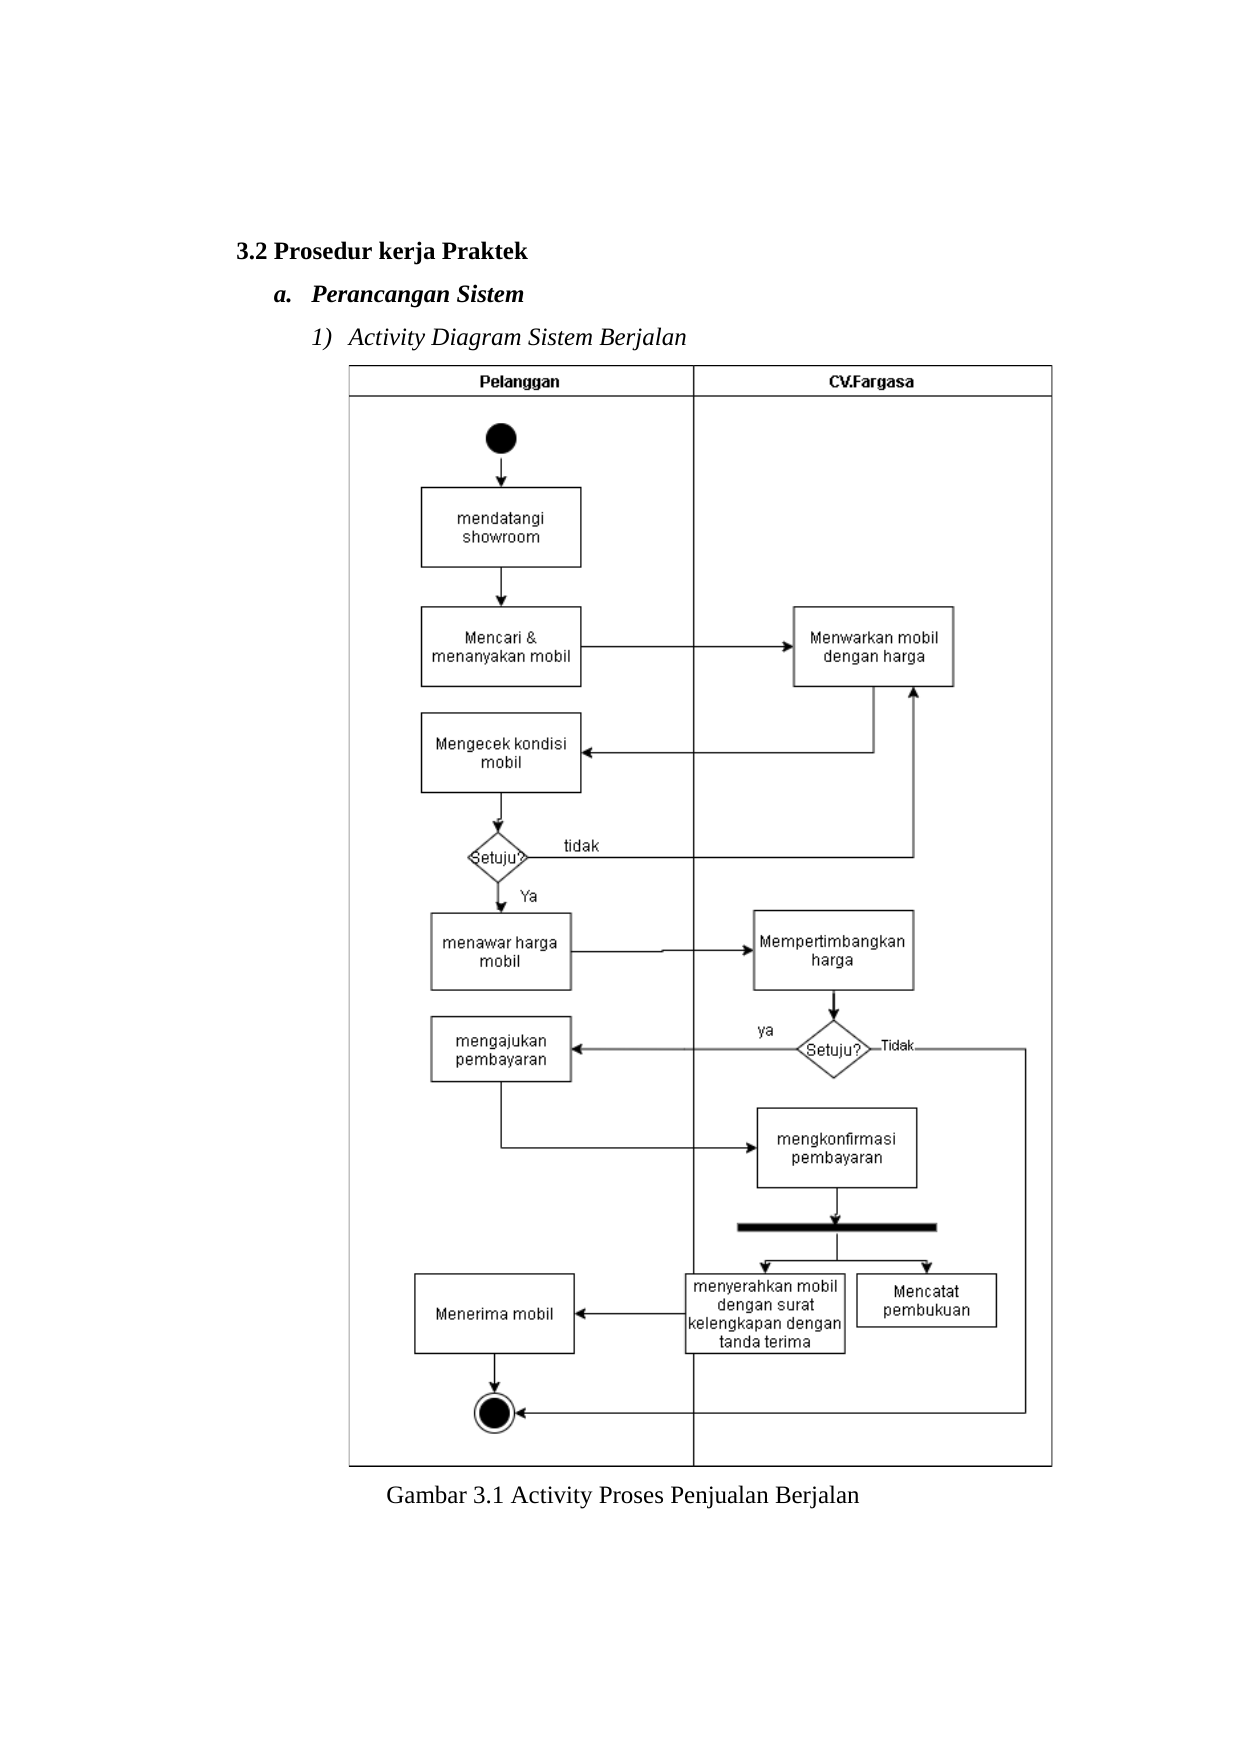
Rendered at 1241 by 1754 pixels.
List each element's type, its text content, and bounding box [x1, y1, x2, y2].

list Activity Diagram Sistem Berjalan [311, 322, 1063, 351]
list Gambar 3.1 Activity Proses Penjualan Berjalan [349, 1481, 1063, 1509]
picture [348, 365, 1053, 1467]
list Perancangan Sistem [274, 279, 1063, 308]
subtitle 3.2 Prosedur kerja Praktek [236, 236, 1063, 265]
